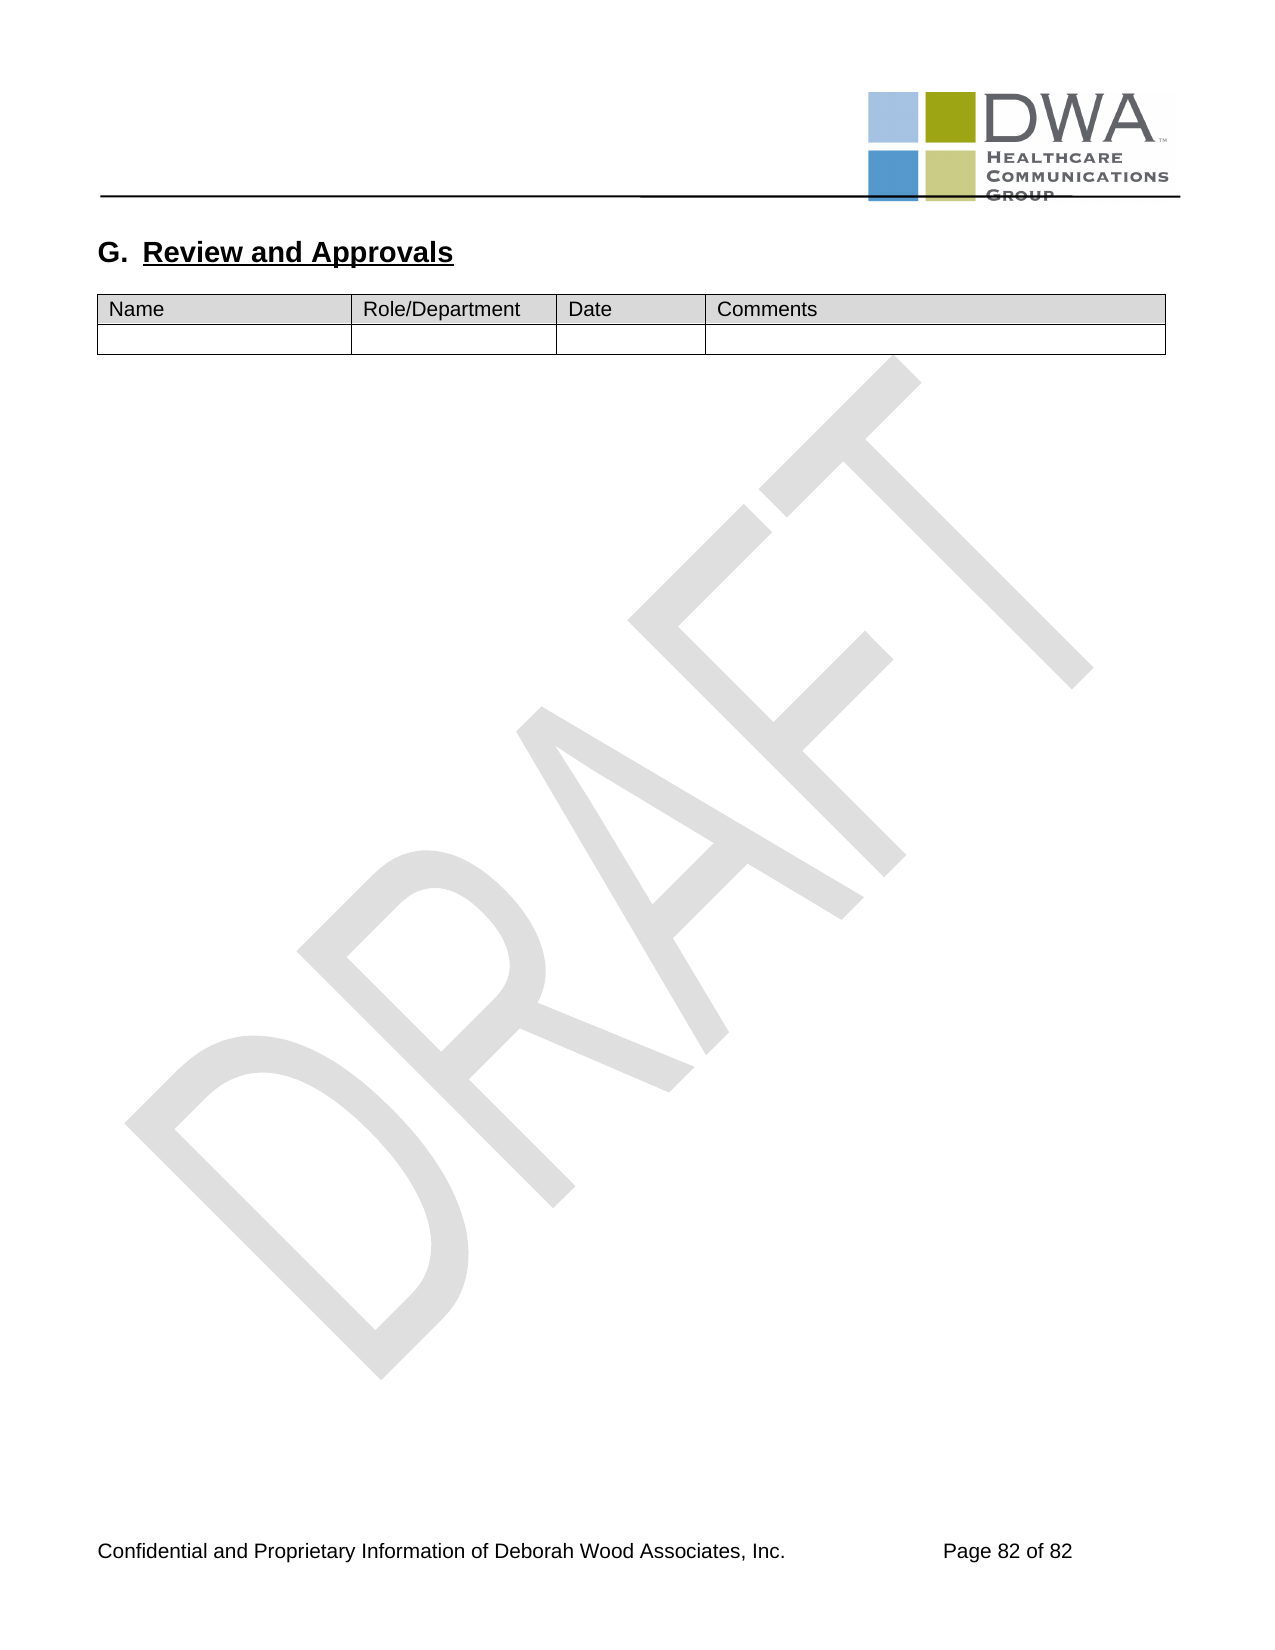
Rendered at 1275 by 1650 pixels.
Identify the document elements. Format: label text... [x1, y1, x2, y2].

table_cell [98, 325, 351, 353]
subtitle Review and Approvals [97, 235, 1177, 268]
table_cell [706, 325, 1165, 353]
table_header Date [557, 295, 705, 323]
picture [868, 92, 1176, 195]
table_cell [557, 325, 705, 353]
table_header Comments [706, 295, 1165, 323]
table_header Role/Department [352, 295, 556, 323]
table_cell [352, 325, 556, 353]
table_header Name [98, 295, 351, 323]
picture [868, 198, 1176, 206]
